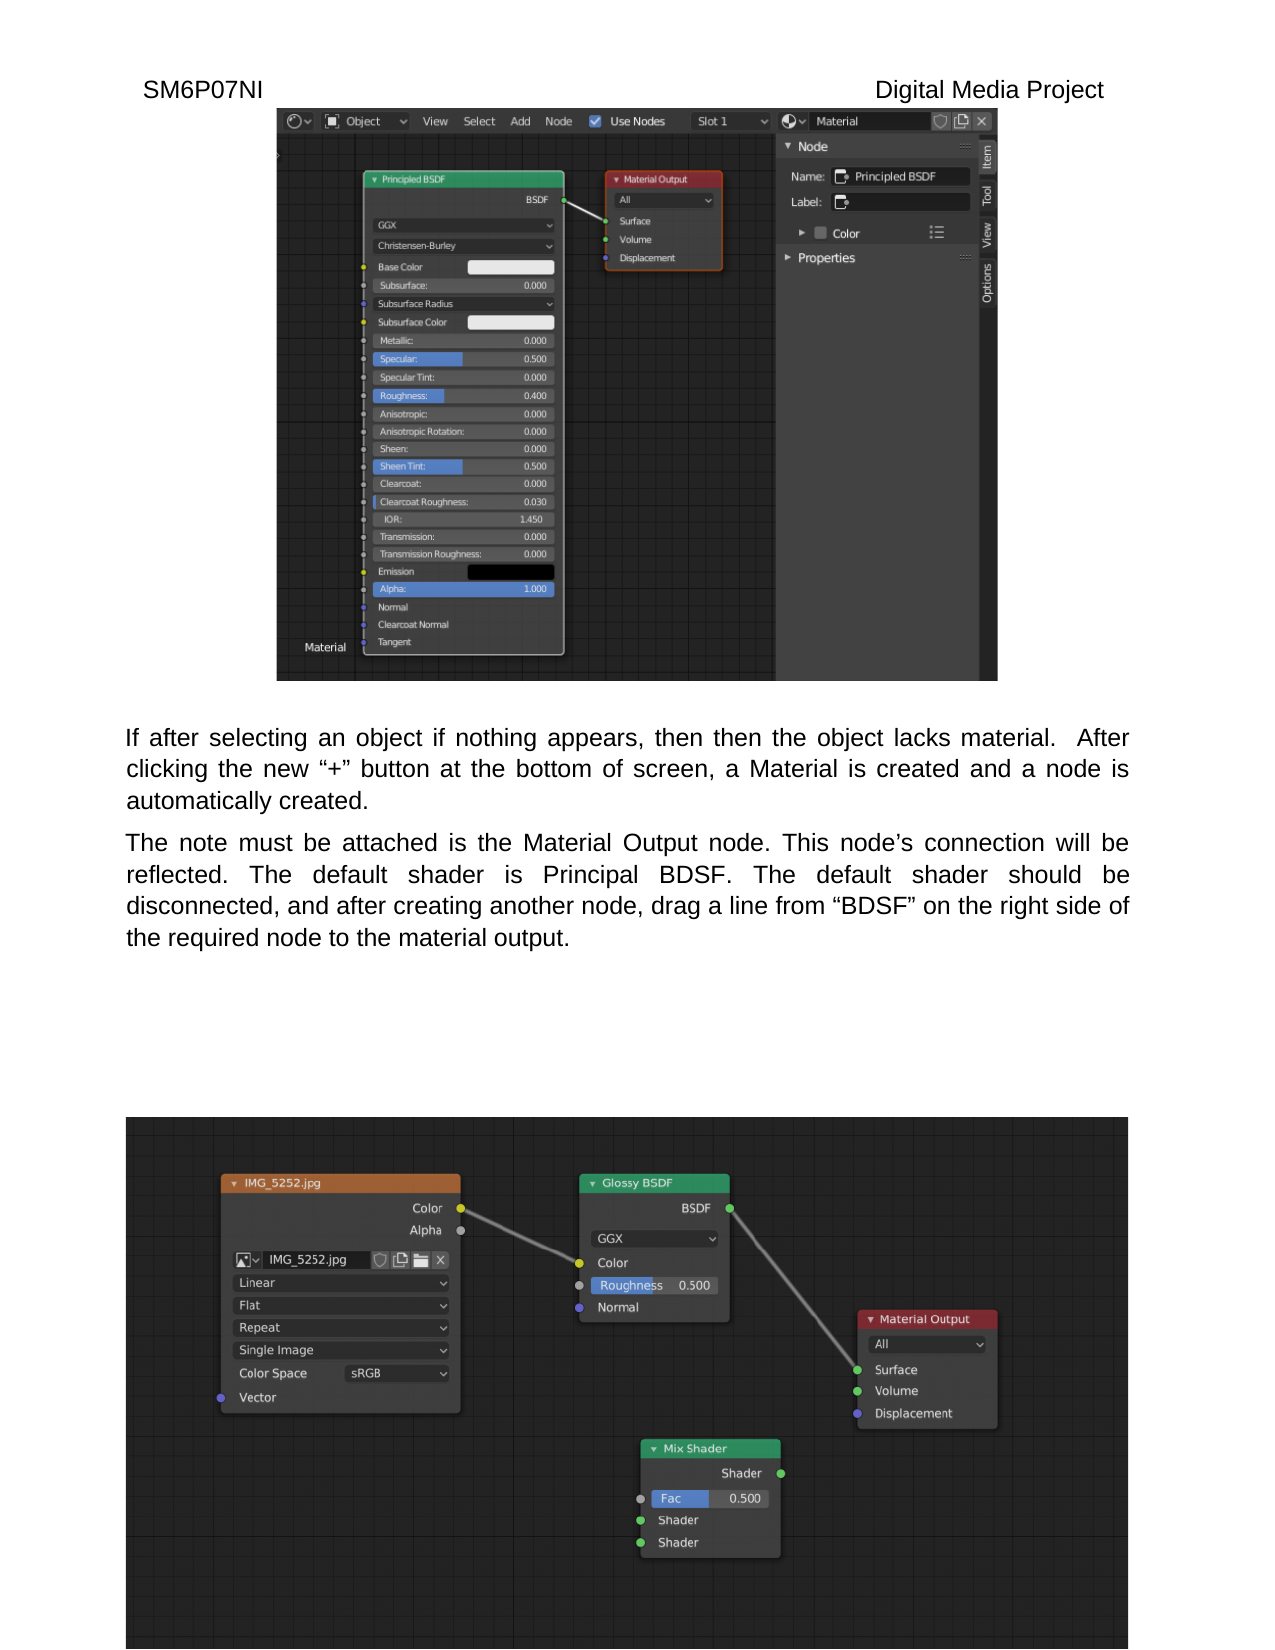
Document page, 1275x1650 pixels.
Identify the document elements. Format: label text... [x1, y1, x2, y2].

text If after selecting an object if nothing appears, then then the object lacks material. After clicking the new “+” button at the bottom of screen, a Material is created and a node is automatically created. [125, 723, 1132, 815]
picture [125, 1117, 1127, 1648]
picture [275, 108, 997, 680]
text The note must be attached is the Material Output node. This node’s connection will be reflected. The default shader is Principal BDSF. The default shader should be disconnected, and after creating another node, drag a line from “BDSF” on the right side of the required node to the material output. [125, 828, 1132, 951]
